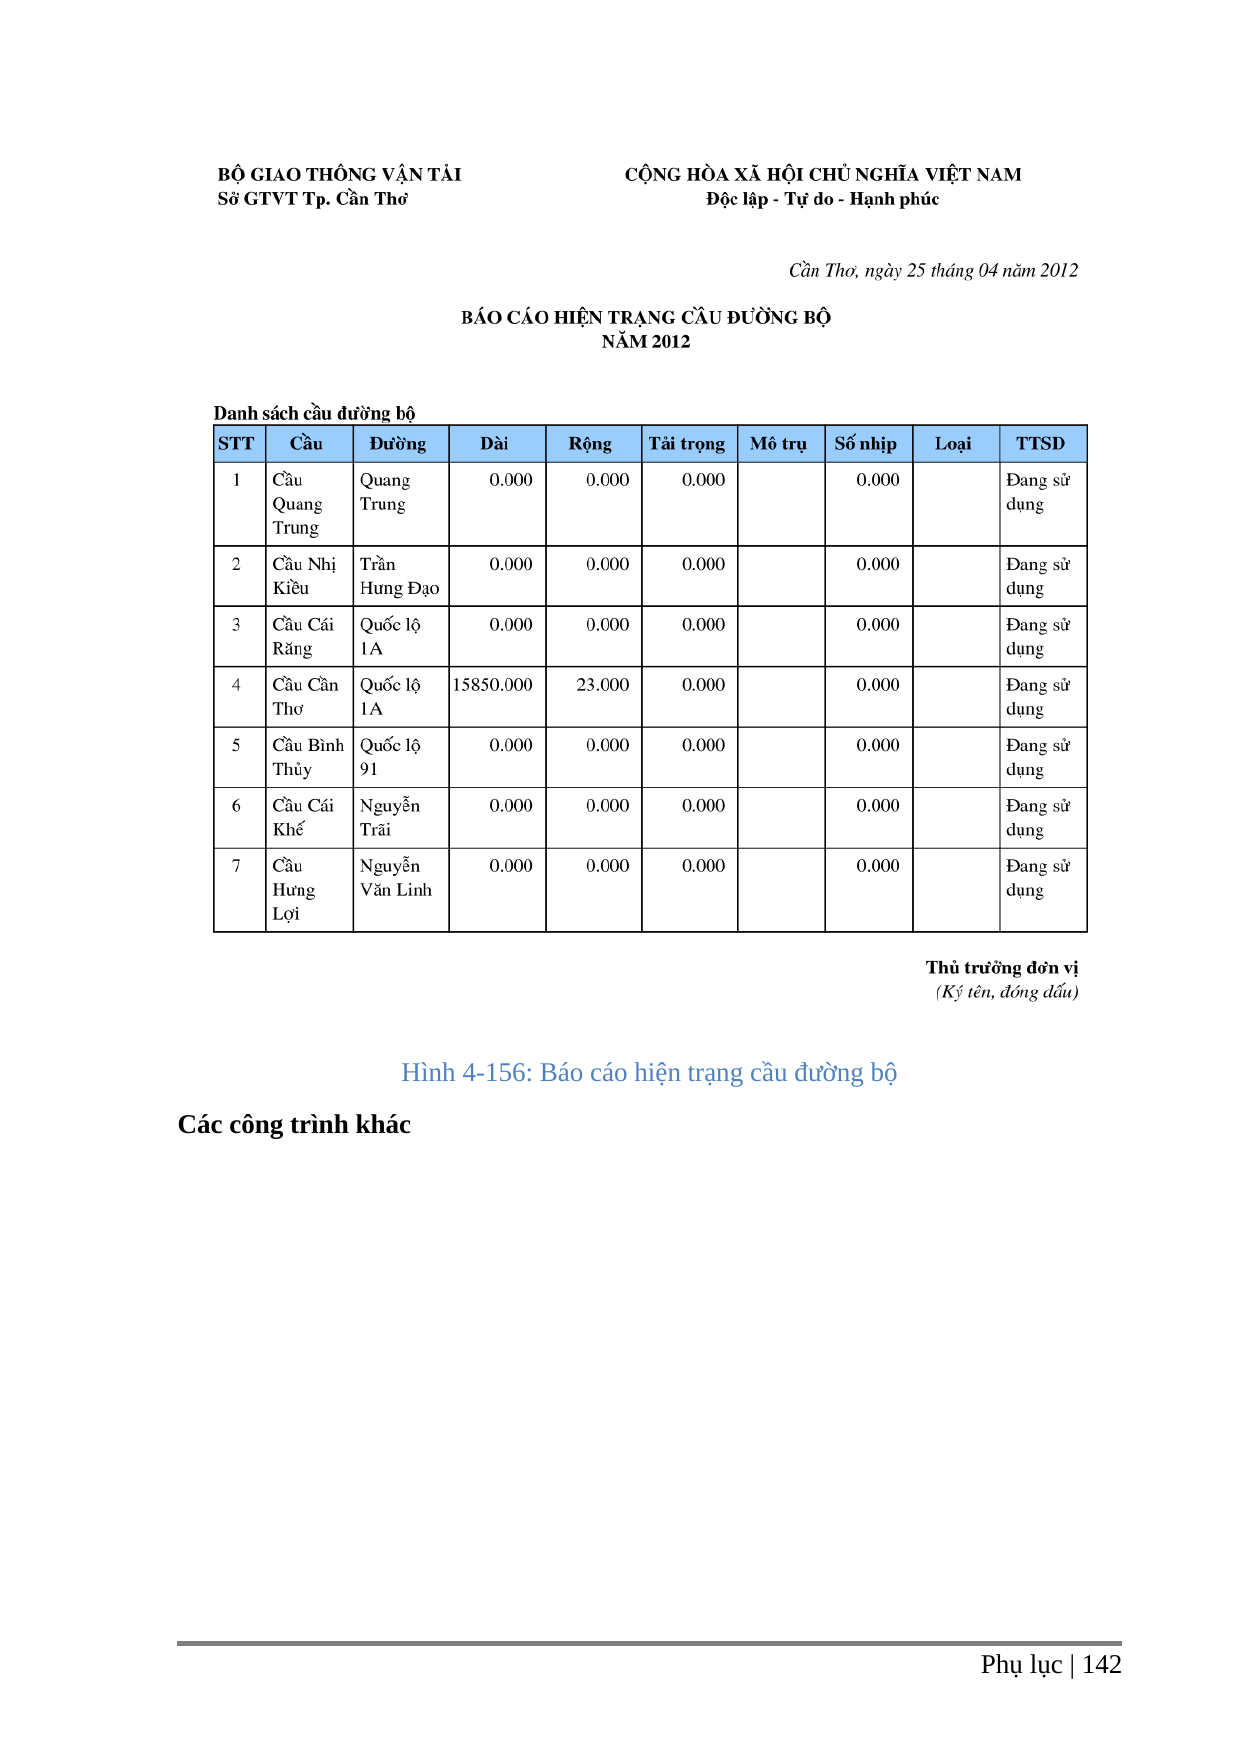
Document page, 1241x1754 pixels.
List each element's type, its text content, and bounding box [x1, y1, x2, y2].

text Các công trình khác [177, 1108, 1122, 1139]
picture [177, 118, 1123, 1031]
